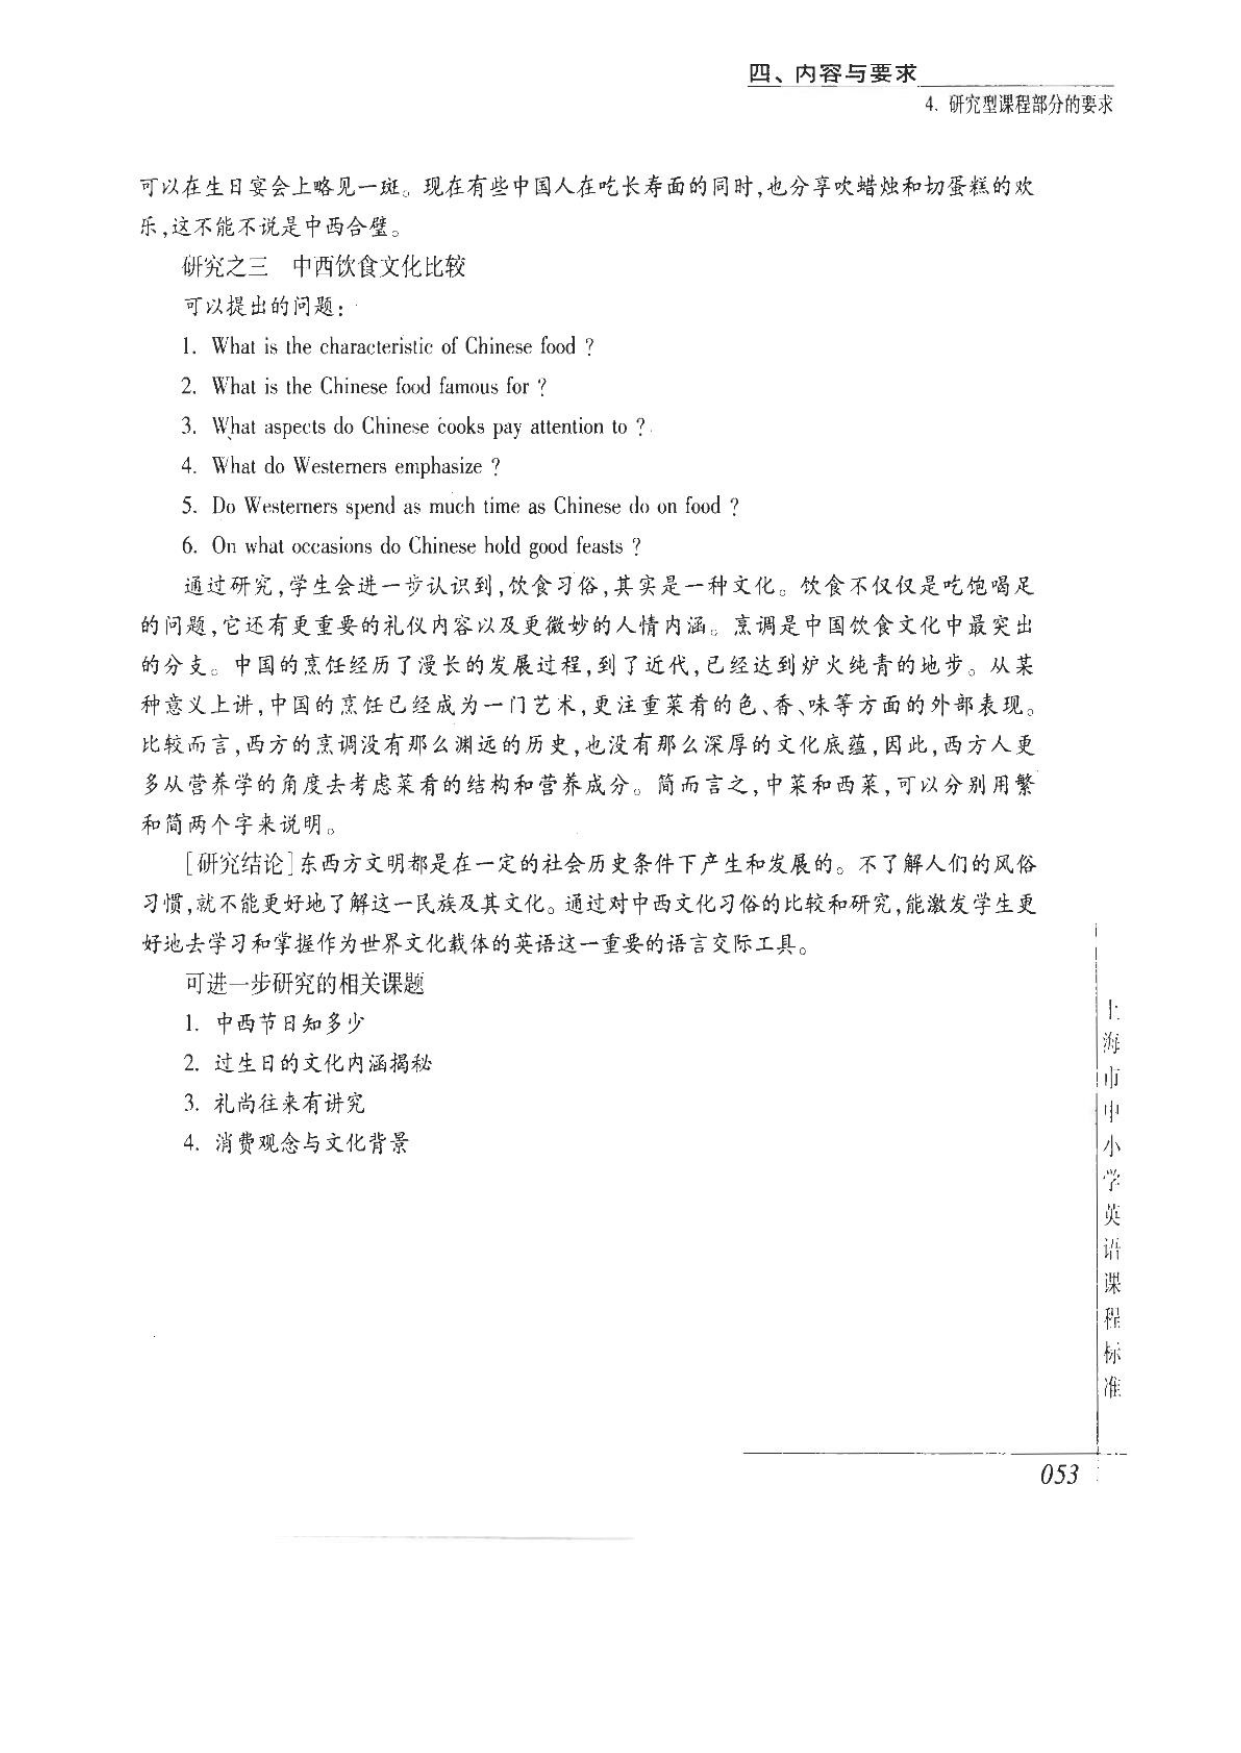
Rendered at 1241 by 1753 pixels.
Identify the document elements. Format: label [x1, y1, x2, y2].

picture [275, 1536, 635, 1543]
picture [133, 64, 1131, 1485]
